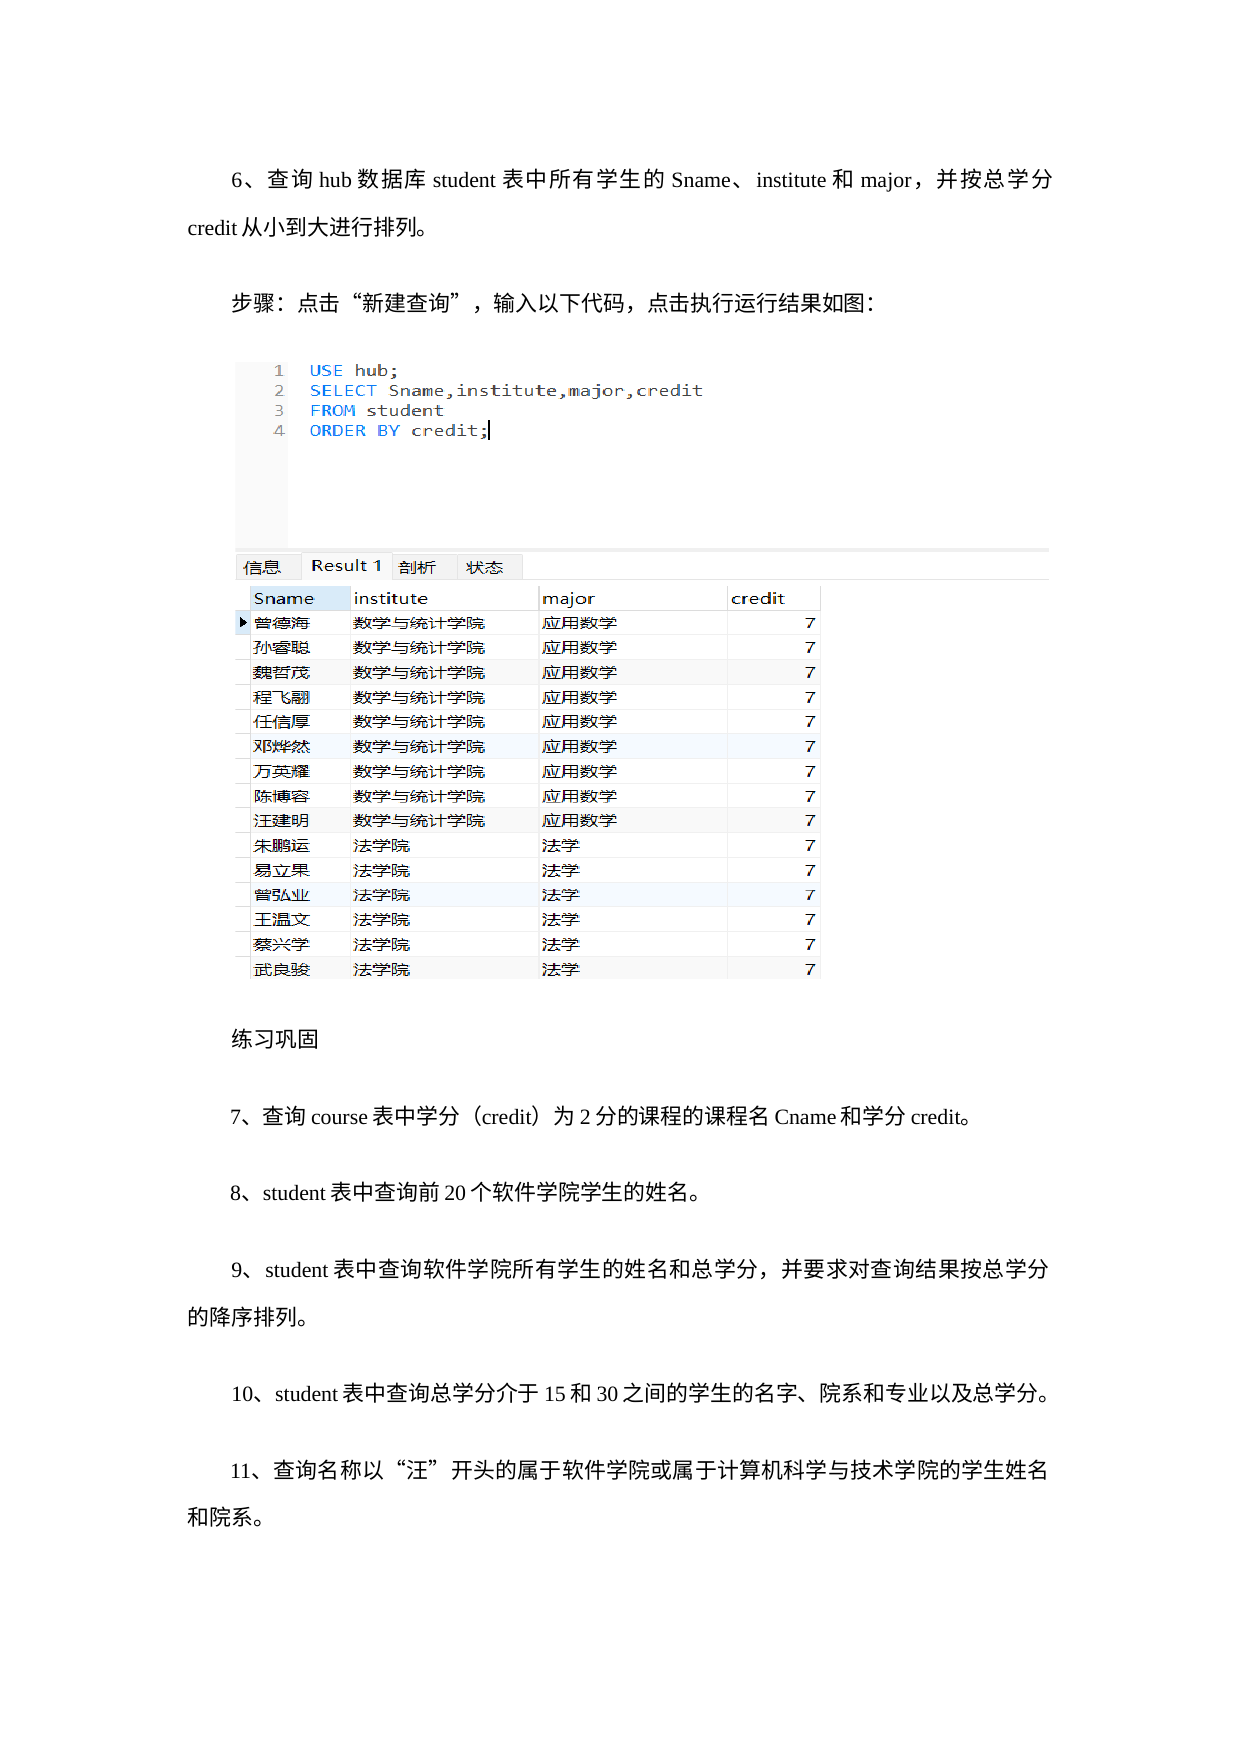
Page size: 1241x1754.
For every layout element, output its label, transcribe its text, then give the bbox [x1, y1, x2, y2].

text 9、student表中查询软件学院所有学生的姓名和总学分，并要求对查询结果按总学分的降序排列。 [187, 1252, 1053, 1331]
picture [235, 362, 1049, 979]
text 11、查询名称以“汪”开头的属于软件学院或属于计算机科学与技术学院的学生姓名和院系。 [187, 1453, 1053, 1532]
text 10、student表中查询总学分介于15和30之间的学生的名字、院系和专业以及总学分。 [187, 1376, 1053, 1408]
text 7、查询course表中学分（credit）为2分的课程的课程名Cname和学分credit。 [187, 1099, 1053, 1130]
text 6、查询hub数据库student表中所有学生的Sname、institute和major，并按总学分credit从小到大进行排列。 [187, 162, 1053, 241]
text 8、student表中查询前20个软件学院学生的姓名。 [187, 1175, 1053, 1207]
text 步骤：点击“新建查询”，输入以下代码，点击执行运行结果如图： [187, 286, 1053, 318]
text 练习巩固 [231, 1022, 1053, 1054]
